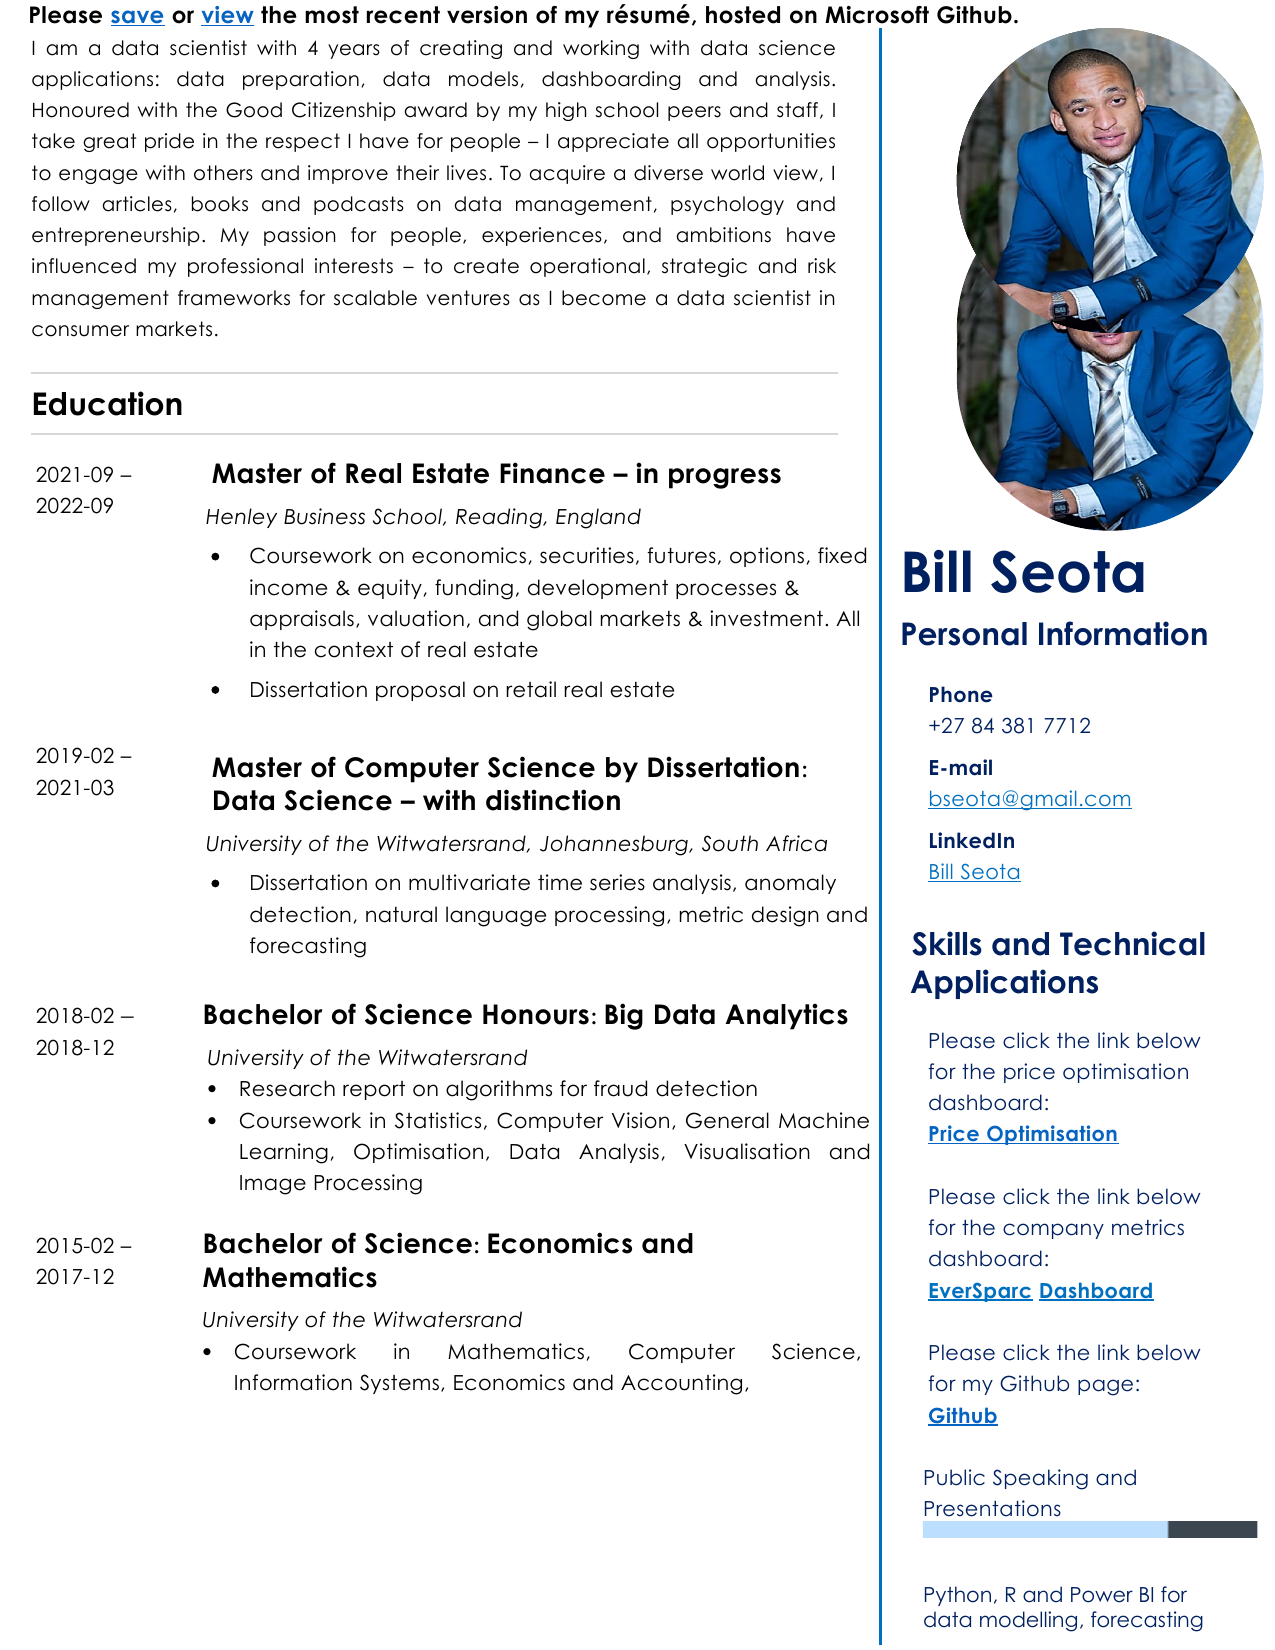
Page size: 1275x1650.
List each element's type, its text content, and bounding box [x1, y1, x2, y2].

text Please save or view the most recent version of my résumé, hosted on Microsoft Github. [28, 0, 1275, 28]
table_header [882, 28, 1264, 1645]
picture [956, 28, 1264, 531]
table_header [0, 28, 879, 1645]
